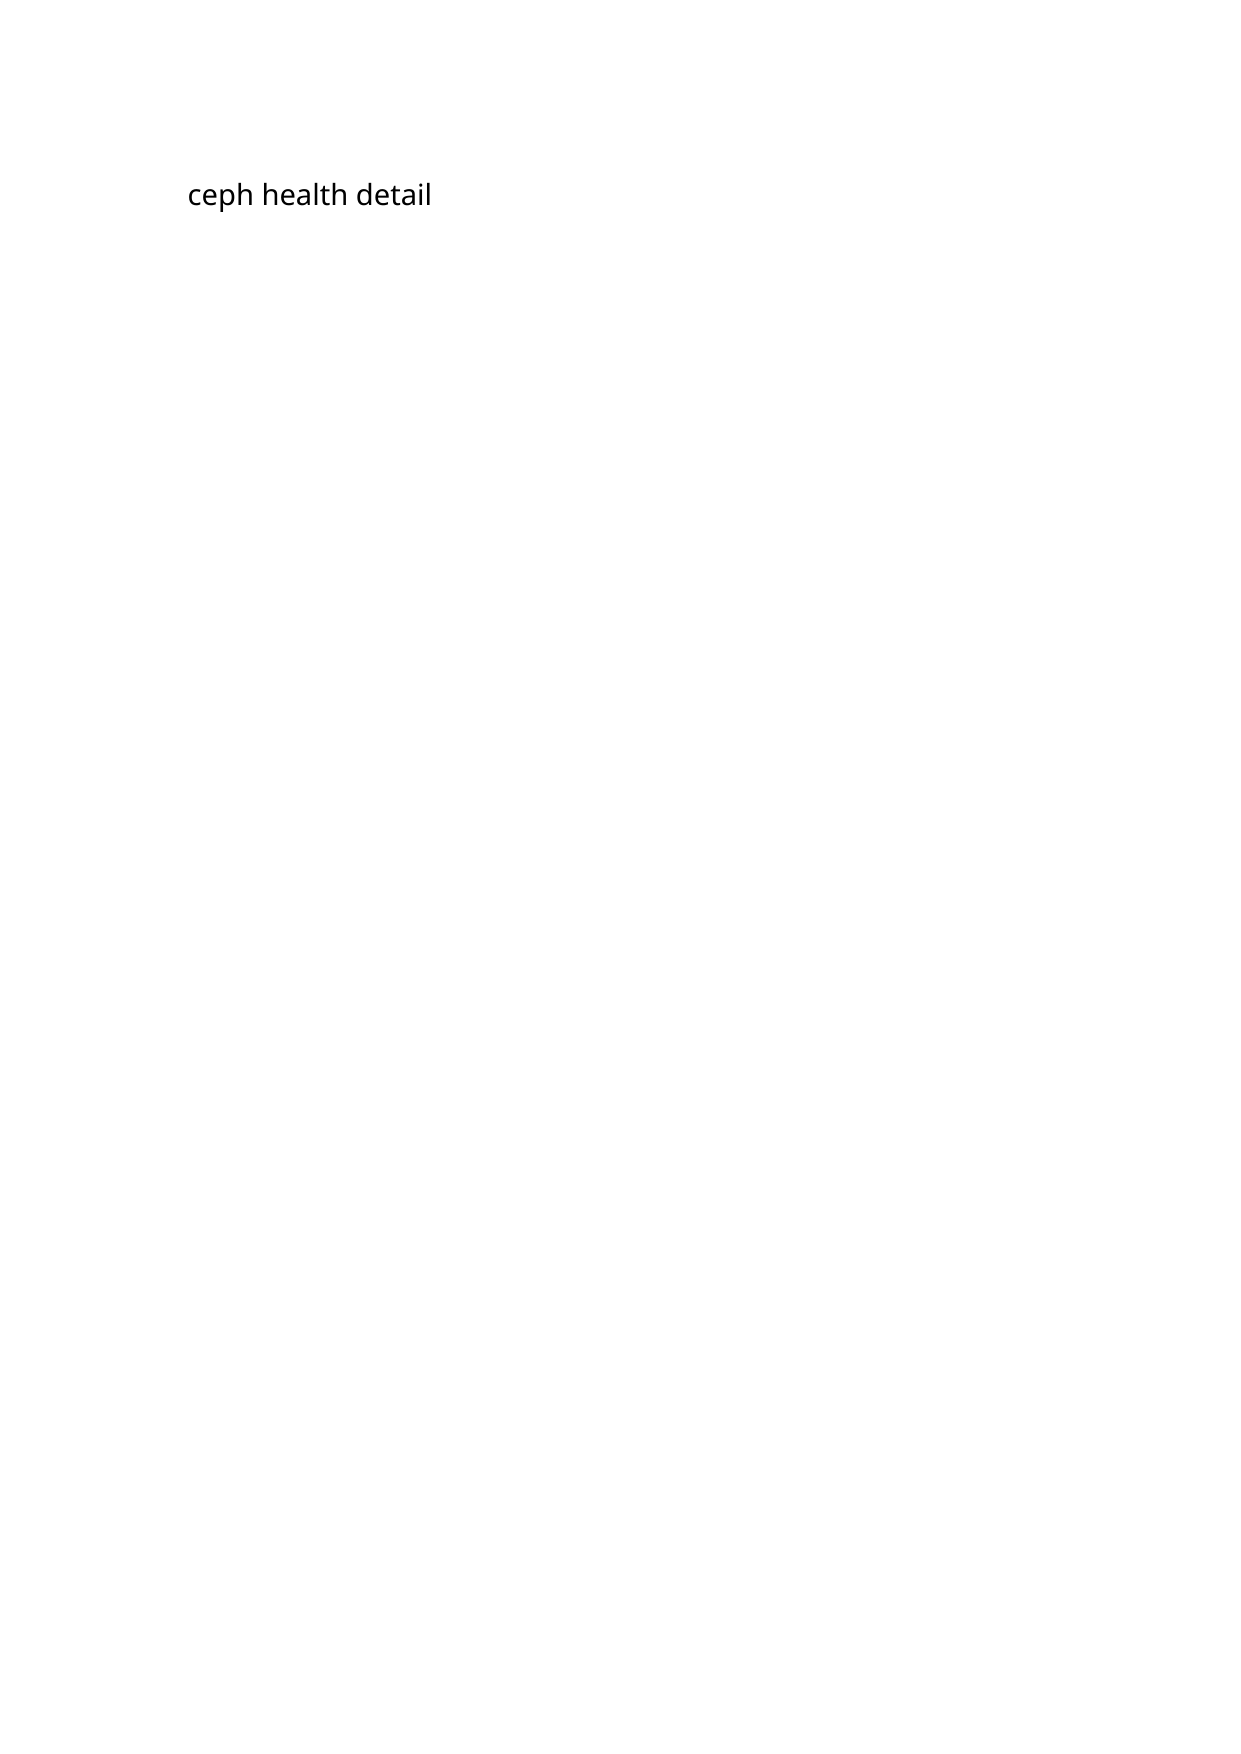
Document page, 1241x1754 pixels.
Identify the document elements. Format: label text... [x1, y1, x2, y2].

text ceph health detail [187, 162, 1053, 227]
